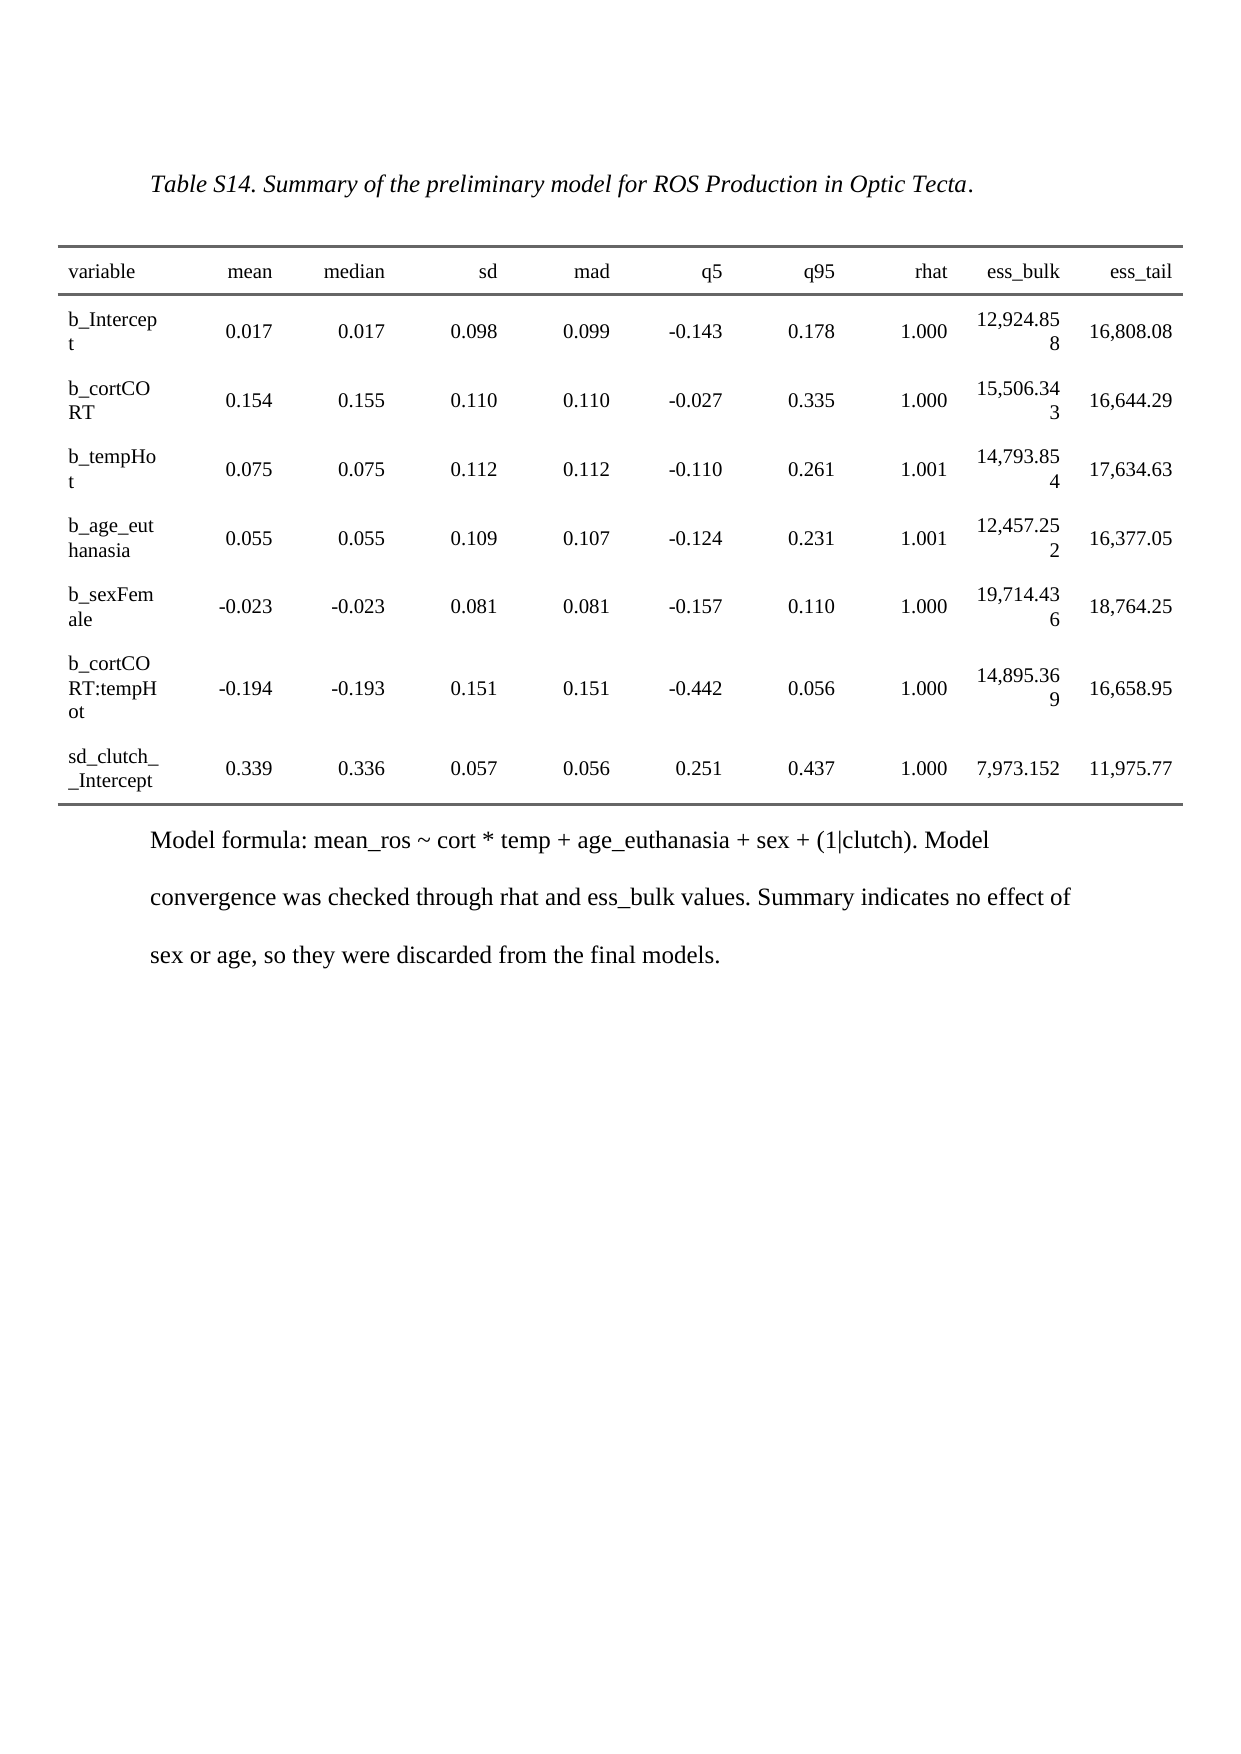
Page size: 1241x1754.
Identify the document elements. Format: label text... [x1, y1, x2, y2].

table_cell 1.001 [845, 503, 958, 572]
table_cell 0.261 [733, 434, 845, 503]
table_cell 14,793.854 [958, 434, 1070, 503]
table_cell 1.000 [845, 734, 958, 803]
table_cell 0.099 [508, 296, 620, 365]
table_cell -0.442 [620, 641, 733, 734]
table_cell 0.057 [395, 734, 508, 803]
table_cell 1.000 [845, 572, 958, 641]
table_cell 0.110 [395, 365, 508, 434]
table_cell -0.124 [620, 503, 733, 572]
table_cell 0.081 [395, 572, 508, 641]
table_cell 0.151 [395, 641, 508, 734]
table_cell 1.000 [845, 296, 958, 365]
table_header mad [508, 248, 620, 293]
table_cell b_sexFemale [58, 572, 170, 641]
table_cell 0.109 [395, 503, 508, 572]
table_cell -0.027 [620, 365, 733, 434]
table_cell 0.075 [170, 434, 283, 503]
table_cell -0.157 [620, 572, 733, 641]
table_header ess_tail [1070, 248, 1183, 293]
table_cell 0.055 [283, 503, 395, 572]
table_cell 12,924.858 [958, 296, 1070, 365]
table_header mean [170, 248, 283, 293]
table_header variable [58, 248, 170, 293]
table_cell 11,975.77 [1070, 734, 1183, 803]
table_cell 0.056 [508, 734, 620, 803]
table_cell 0.251 [620, 734, 733, 803]
table_cell 1.000 [845, 641, 958, 734]
table_cell -0.194 [170, 641, 283, 734]
table_cell 1.000 [845, 365, 958, 434]
table_cell 1.001 [845, 434, 958, 503]
table_cell 0.017 [283, 296, 395, 365]
table_cell 0.017 [170, 296, 283, 365]
table_cell 0.056 [733, 641, 845, 734]
table_cell 0.437 [733, 734, 845, 803]
table_header ess_bulk [958, 248, 1070, 293]
table_cell -0.143 [620, 296, 733, 365]
table_cell sd_clutch__Intercept [58, 734, 170, 803]
table_cell 0.112 [395, 434, 508, 503]
table_cell 16,644.29 [1070, 365, 1183, 434]
text Table S14. Summary of the preliminary model for ROS Production in Optic Tecta. [150, 169, 1090, 197]
table_cell 19,714.436 [958, 572, 1070, 641]
table_cell 0.231 [733, 503, 845, 572]
table_cell b_tempHot [58, 434, 170, 503]
table_cell 0.151 [508, 641, 620, 734]
table_cell b_cortCORT:tempHot [58, 641, 170, 734]
table_cell -0.110 [620, 434, 733, 503]
table_cell 0.336 [283, 734, 395, 803]
table_cell 16,658.95 [1070, 641, 1183, 734]
table_cell 16,808.08 [1070, 296, 1183, 365]
table_cell -0.023 [170, 572, 283, 641]
table_cell 7,973.152 [958, 734, 1070, 803]
table_cell 0.335 [733, 365, 845, 434]
table_cell 14,895.369 [958, 641, 1070, 734]
table_cell 0.155 [283, 365, 395, 434]
table_cell 0.339 [170, 734, 283, 803]
table_cell 0.081 [508, 572, 620, 641]
table_header q5 [620, 248, 733, 293]
table_cell 18,764.25 [1070, 572, 1183, 641]
table_cell -0.193 [283, 641, 395, 734]
text Model formula: mean_ros ~ cort * temp + age_euthanasia + sex + (1|clutch). Model convergence was checked through rhat and ess_bulk values. Summary indicates no effect of sex or age, so they were discarded from the final models. [150, 825, 1090, 968]
table_cell 0.055 [170, 503, 283, 572]
table_cell 0.075 [283, 434, 395, 503]
table_header sd [395, 248, 508, 293]
table_header rhat [845, 248, 958, 293]
table_header q95 [733, 248, 845, 293]
table_cell 0.098 [395, 296, 508, 365]
table_cell 0.110 [733, 572, 845, 641]
table_cell 12,457.252 [958, 503, 1070, 572]
table_cell 17,634.63 [1070, 434, 1183, 503]
table_cell 0.112 [508, 434, 620, 503]
table_cell 0.154 [170, 365, 283, 434]
table_cell -0.023 [283, 572, 395, 641]
table_cell 0.107 [508, 503, 620, 572]
table_cell 0.178 [733, 296, 845, 365]
table_cell b_age_euthanasia [58, 503, 170, 572]
table_cell 0.110 [508, 365, 620, 434]
table_cell b_cortCORT [58, 365, 170, 434]
table_cell 16,377.05 [1070, 503, 1183, 572]
table_header median [283, 248, 395, 293]
table_cell b_Intercept [58, 296, 170, 365]
table_cell 15,506.343 [958, 365, 1070, 434]
